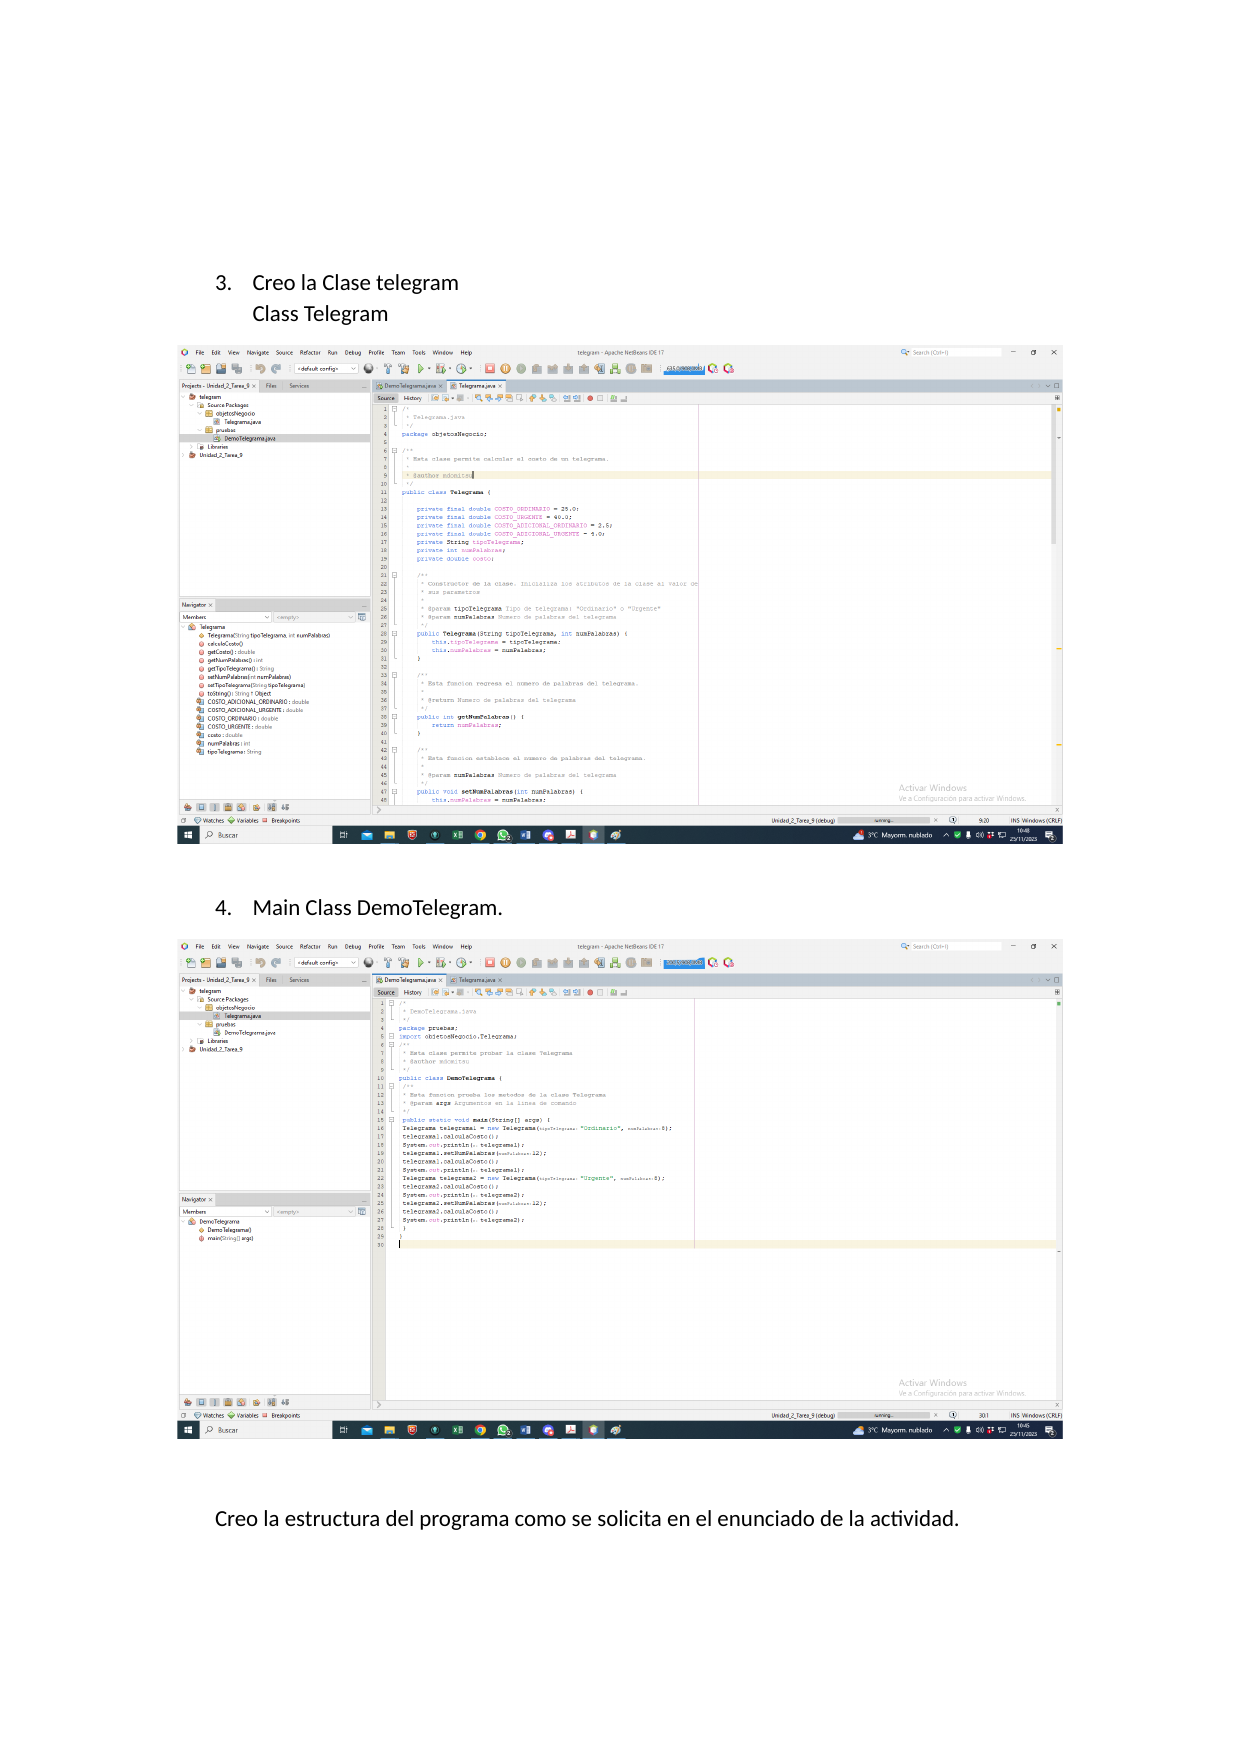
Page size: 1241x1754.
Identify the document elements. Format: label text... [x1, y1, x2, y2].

list Class Telegram [252, 299, 1063, 327]
list Main Class DemoTelegram. [215, 893, 1063, 921]
text Creo la estructura del programa como se solicita en el enunciado de la actividad. [215, 1504, 1063, 1532]
list Creo la Clase telegram [215, 268, 1063, 296]
picture [177, 939, 1063, 1439]
picture [177, 345, 1063, 844]
